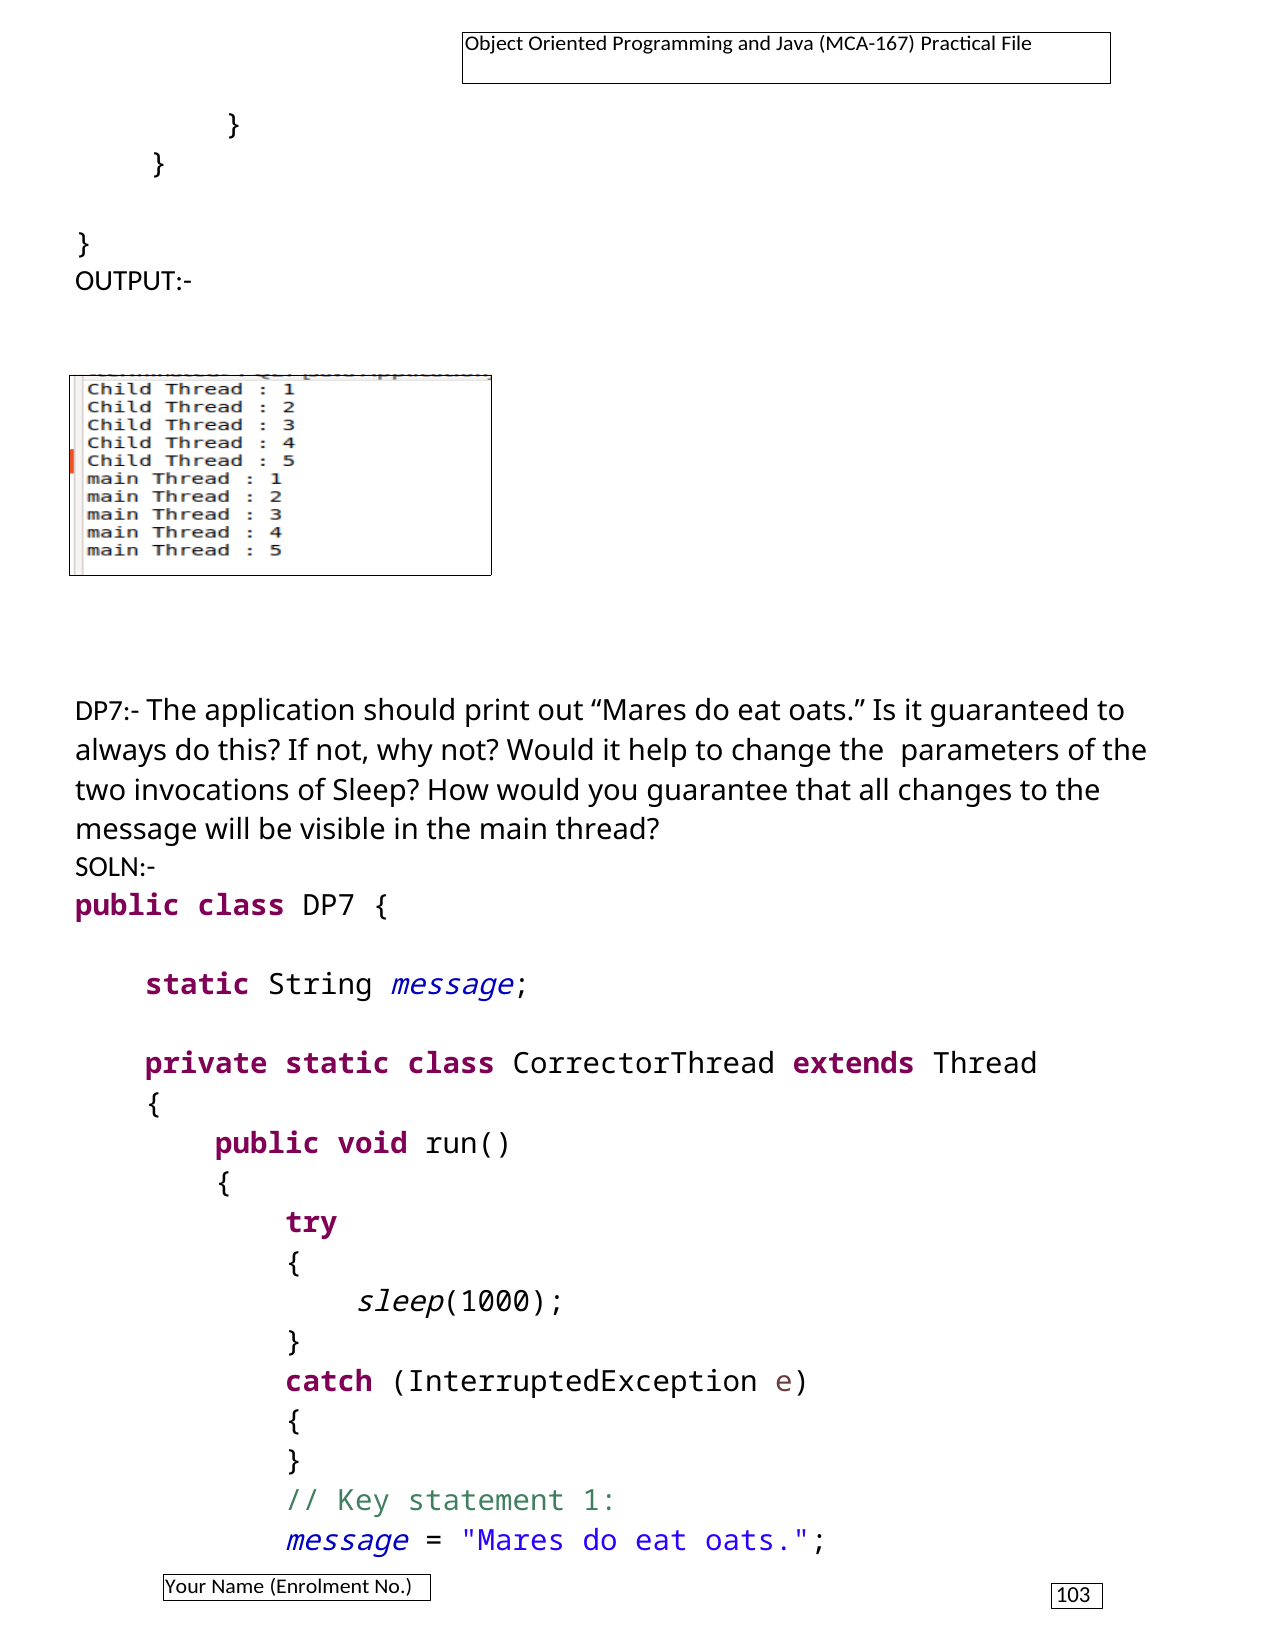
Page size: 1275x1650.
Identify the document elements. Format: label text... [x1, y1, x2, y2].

text public class DP7 { [75, 884, 1200, 923]
text DP7:- The application should print out “Mares do eat oats.” Is it guaranteed to always do this? If not, why not? Would it help to change the parameters of the two invocations of Sleep? How would you guarantee that all changes to the message will be visible in the main thread? [75, 689, 1200, 848]
text } [75, 143, 1200, 182]
text public void run() [75, 1122, 1200, 1162]
text try [75, 1201, 1200, 1241]
text static String message; [75, 963, 1200, 1003]
text } [75, 222, 1200, 262]
text // Key statement 1: [75, 1479, 1200, 1519]
text private static class CorrectorThread extends Thread [75, 1042, 1200, 1082]
text { [75, 1162, 1200, 1201]
text } [75, 1439, 1200, 1479]
text { [75, 1241, 1200, 1281]
text OUTPUT:- [75, 262, 1200, 297]
text catch (InterruptedException e) [75, 1360, 1200, 1400]
text } [75, 103, 1200, 143]
text sleep(1000); [75, 1281, 1200, 1320]
text { [75, 1082, 1200, 1122]
text SOLN:- [75, 848, 1200, 884]
text message = "Mares do eat oats."; [75, 1519, 1200, 1558]
text } [75, 1320, 1200, 1360]
text { [75, 1400, 1200, 1439]
picture [70, 376, 491, 575]
